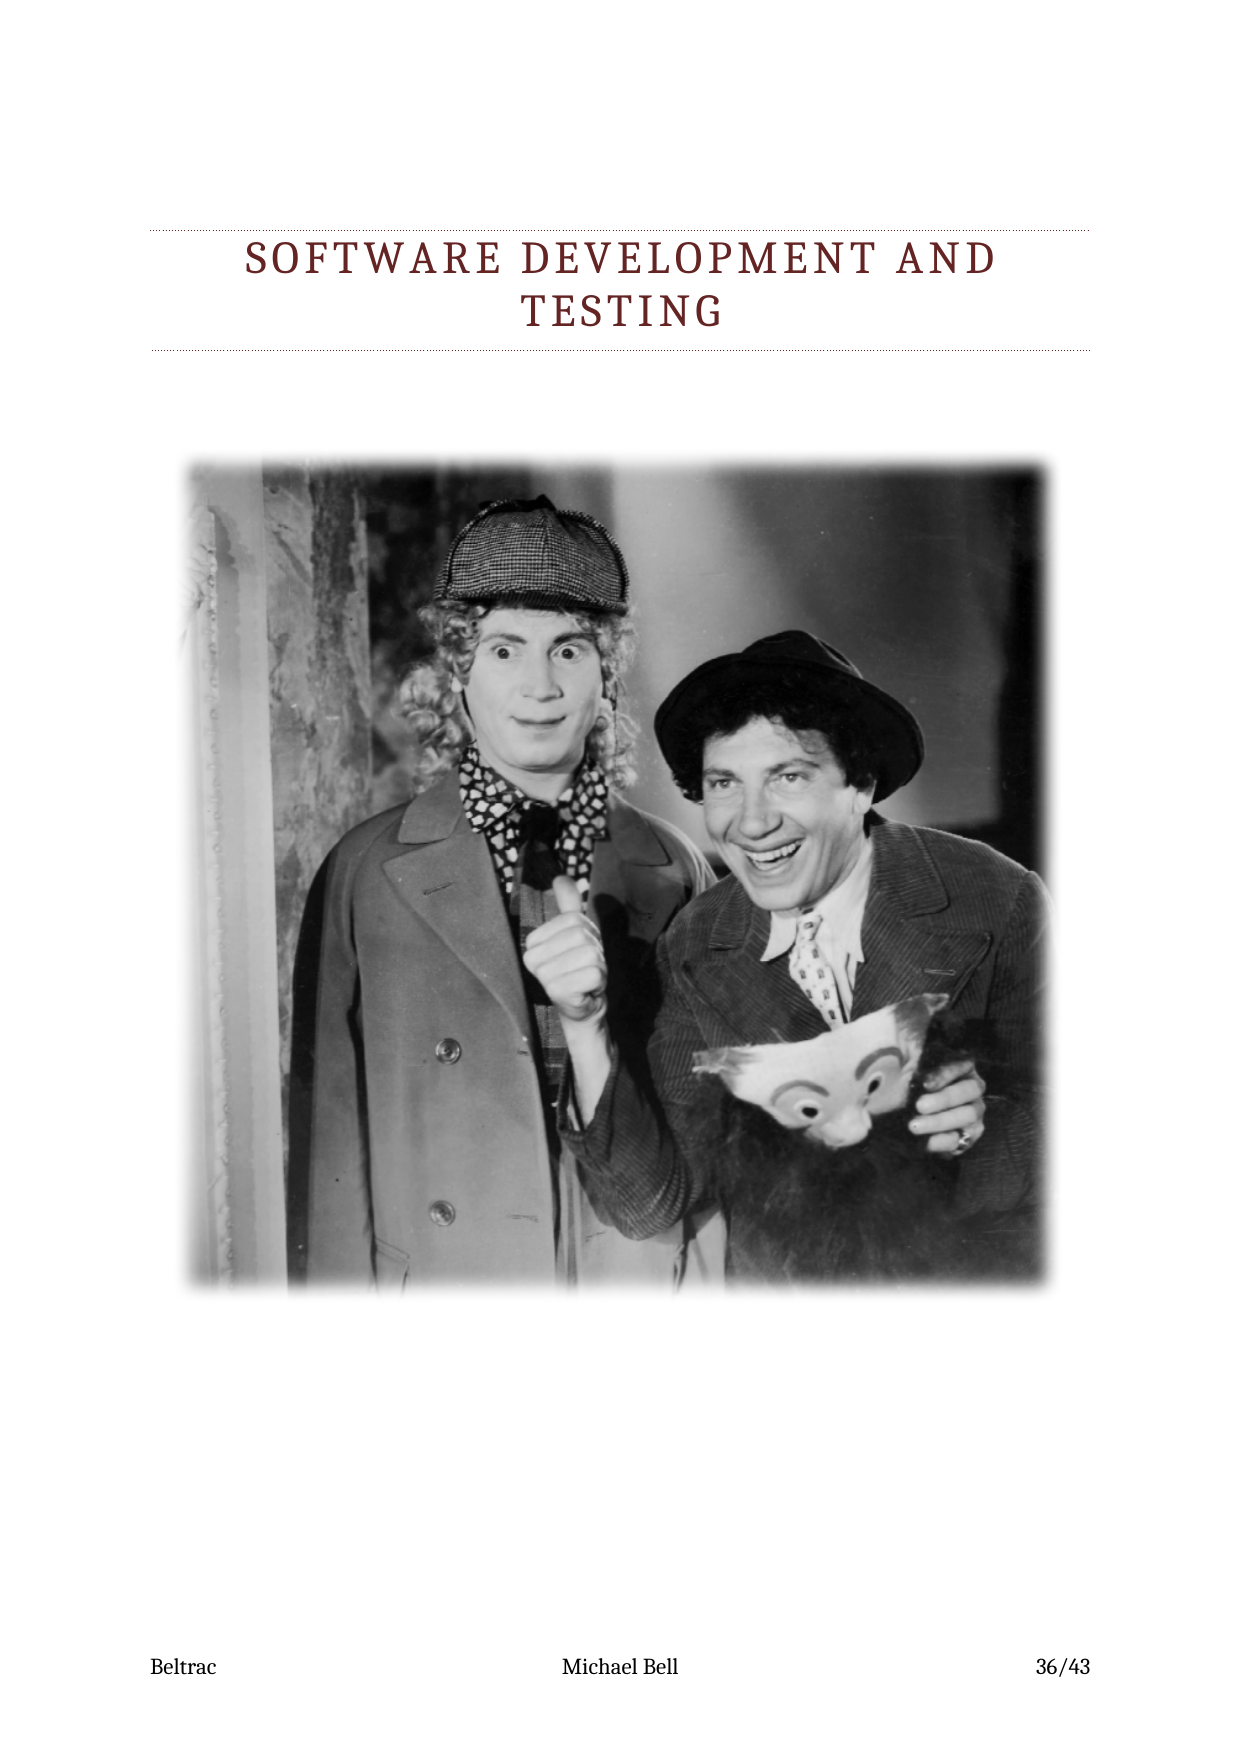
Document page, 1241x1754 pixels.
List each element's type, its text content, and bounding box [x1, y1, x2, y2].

title Software Development and Testing [150, 230, 1090, 351]
picture [201, 476, 1034, 1275]
